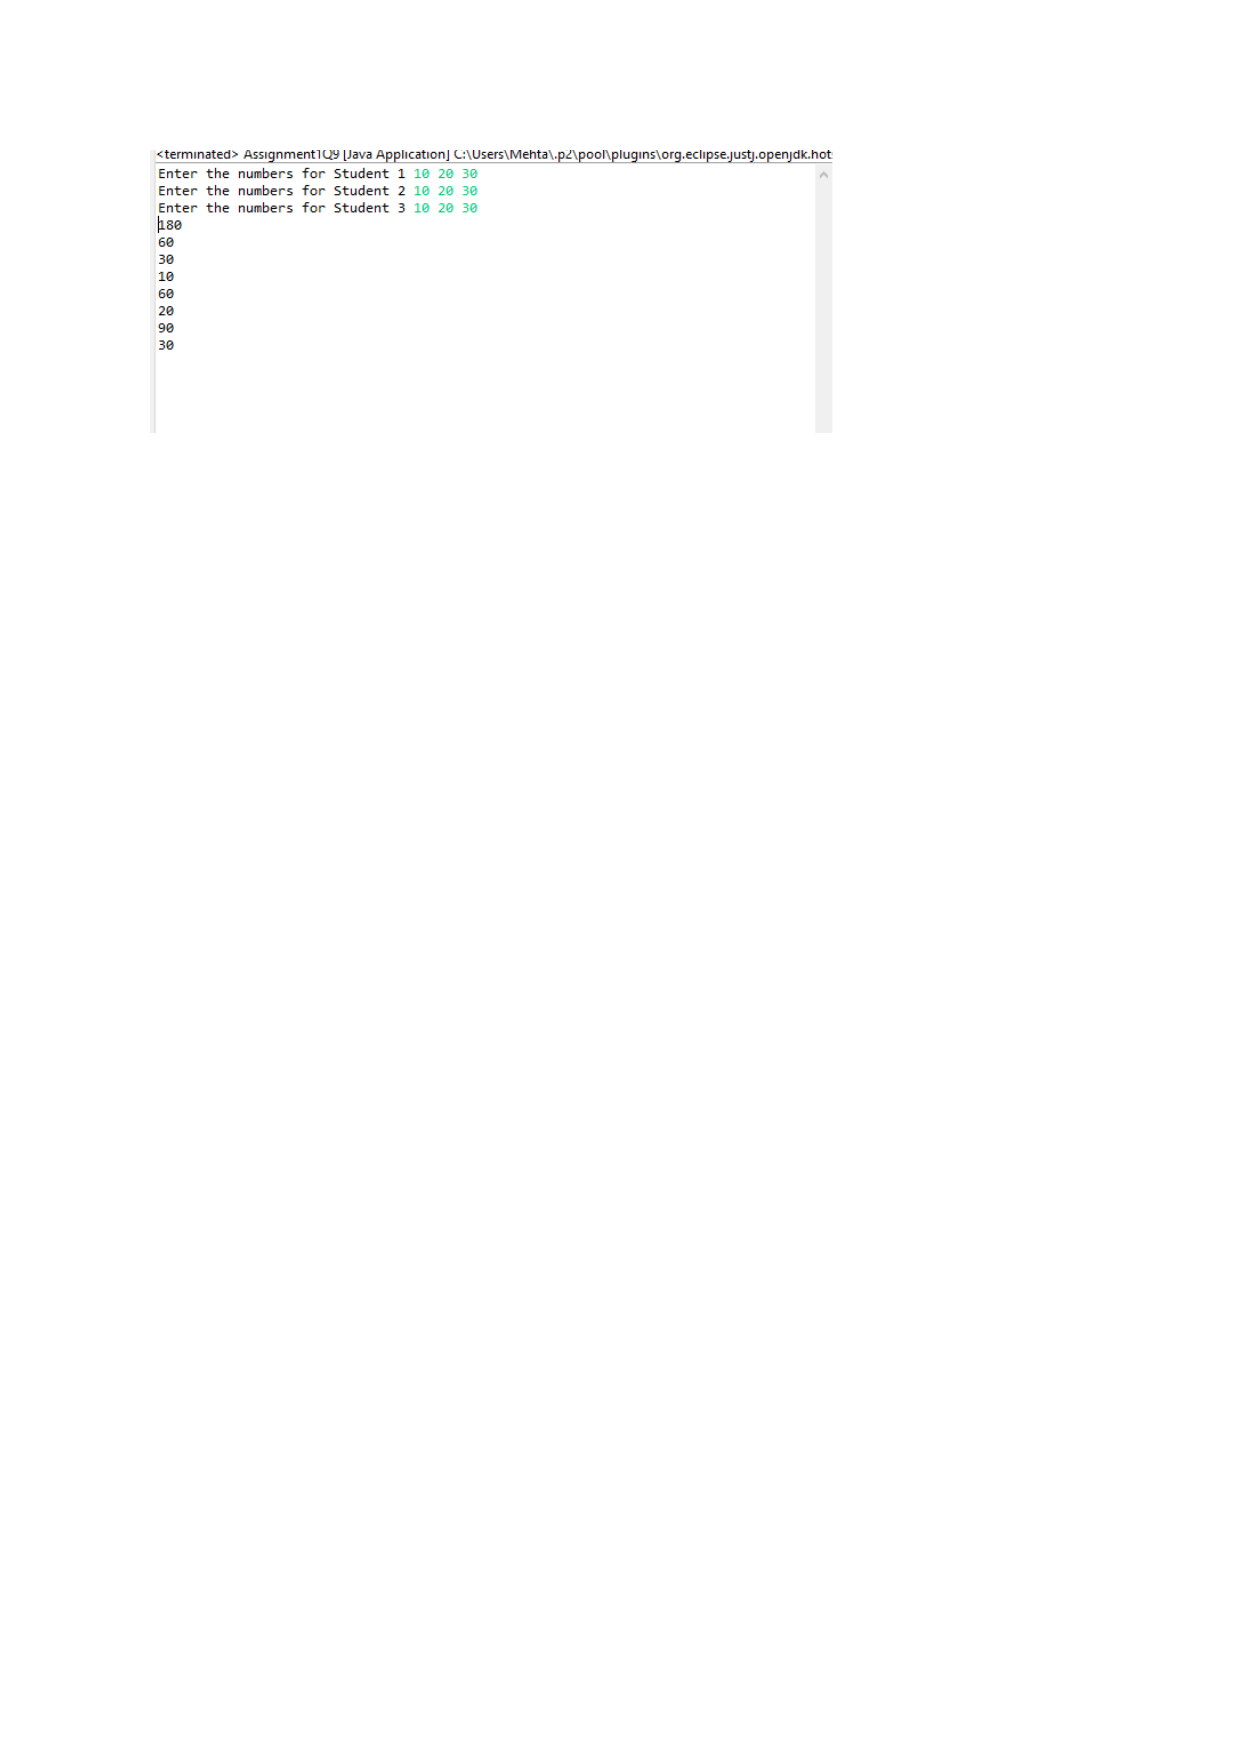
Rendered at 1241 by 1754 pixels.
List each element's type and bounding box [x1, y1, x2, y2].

picture [150, 150, 833, 433]
